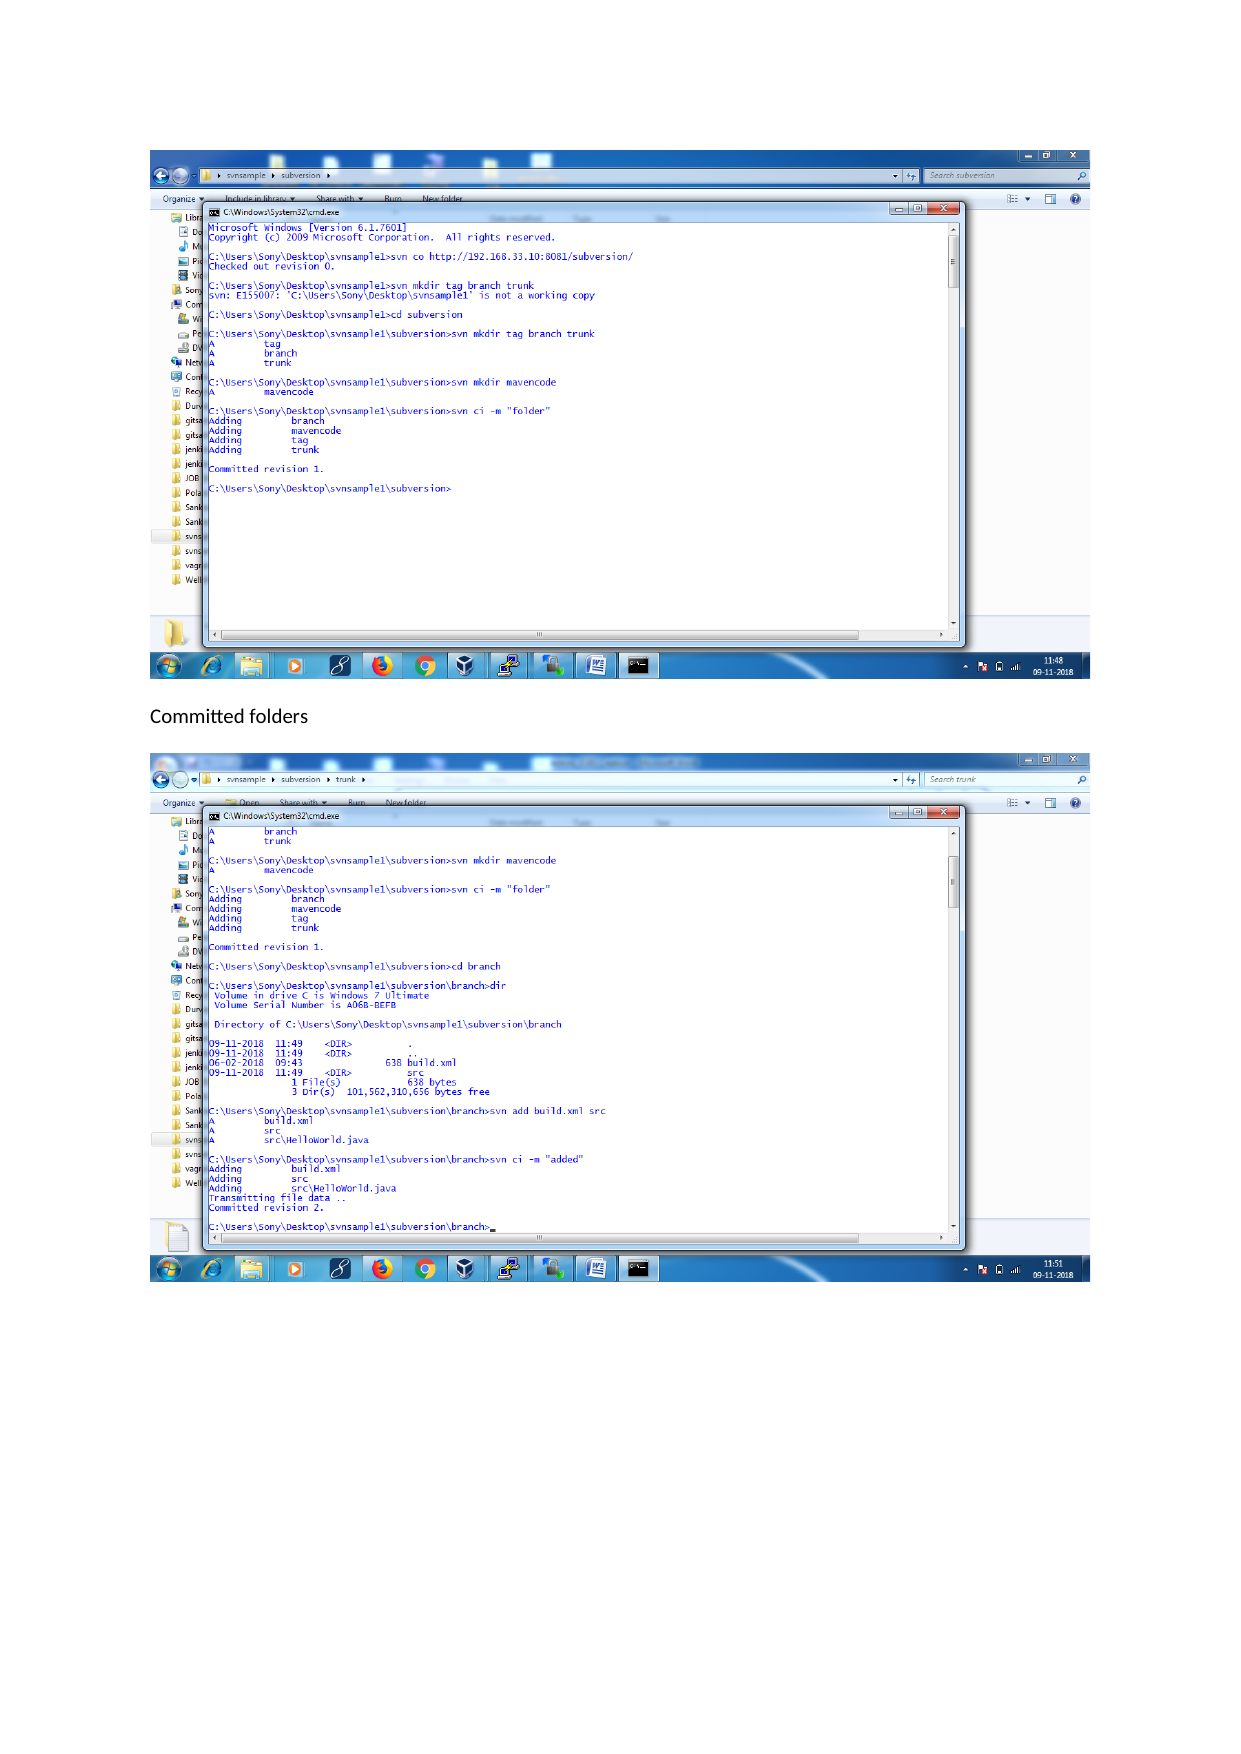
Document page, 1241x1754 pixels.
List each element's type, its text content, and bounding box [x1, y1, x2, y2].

picture [150, 753, 1091, 1282]
picture [150, 150, 1091, 679]
text Committed folders [150, 703, 1090, 729]
